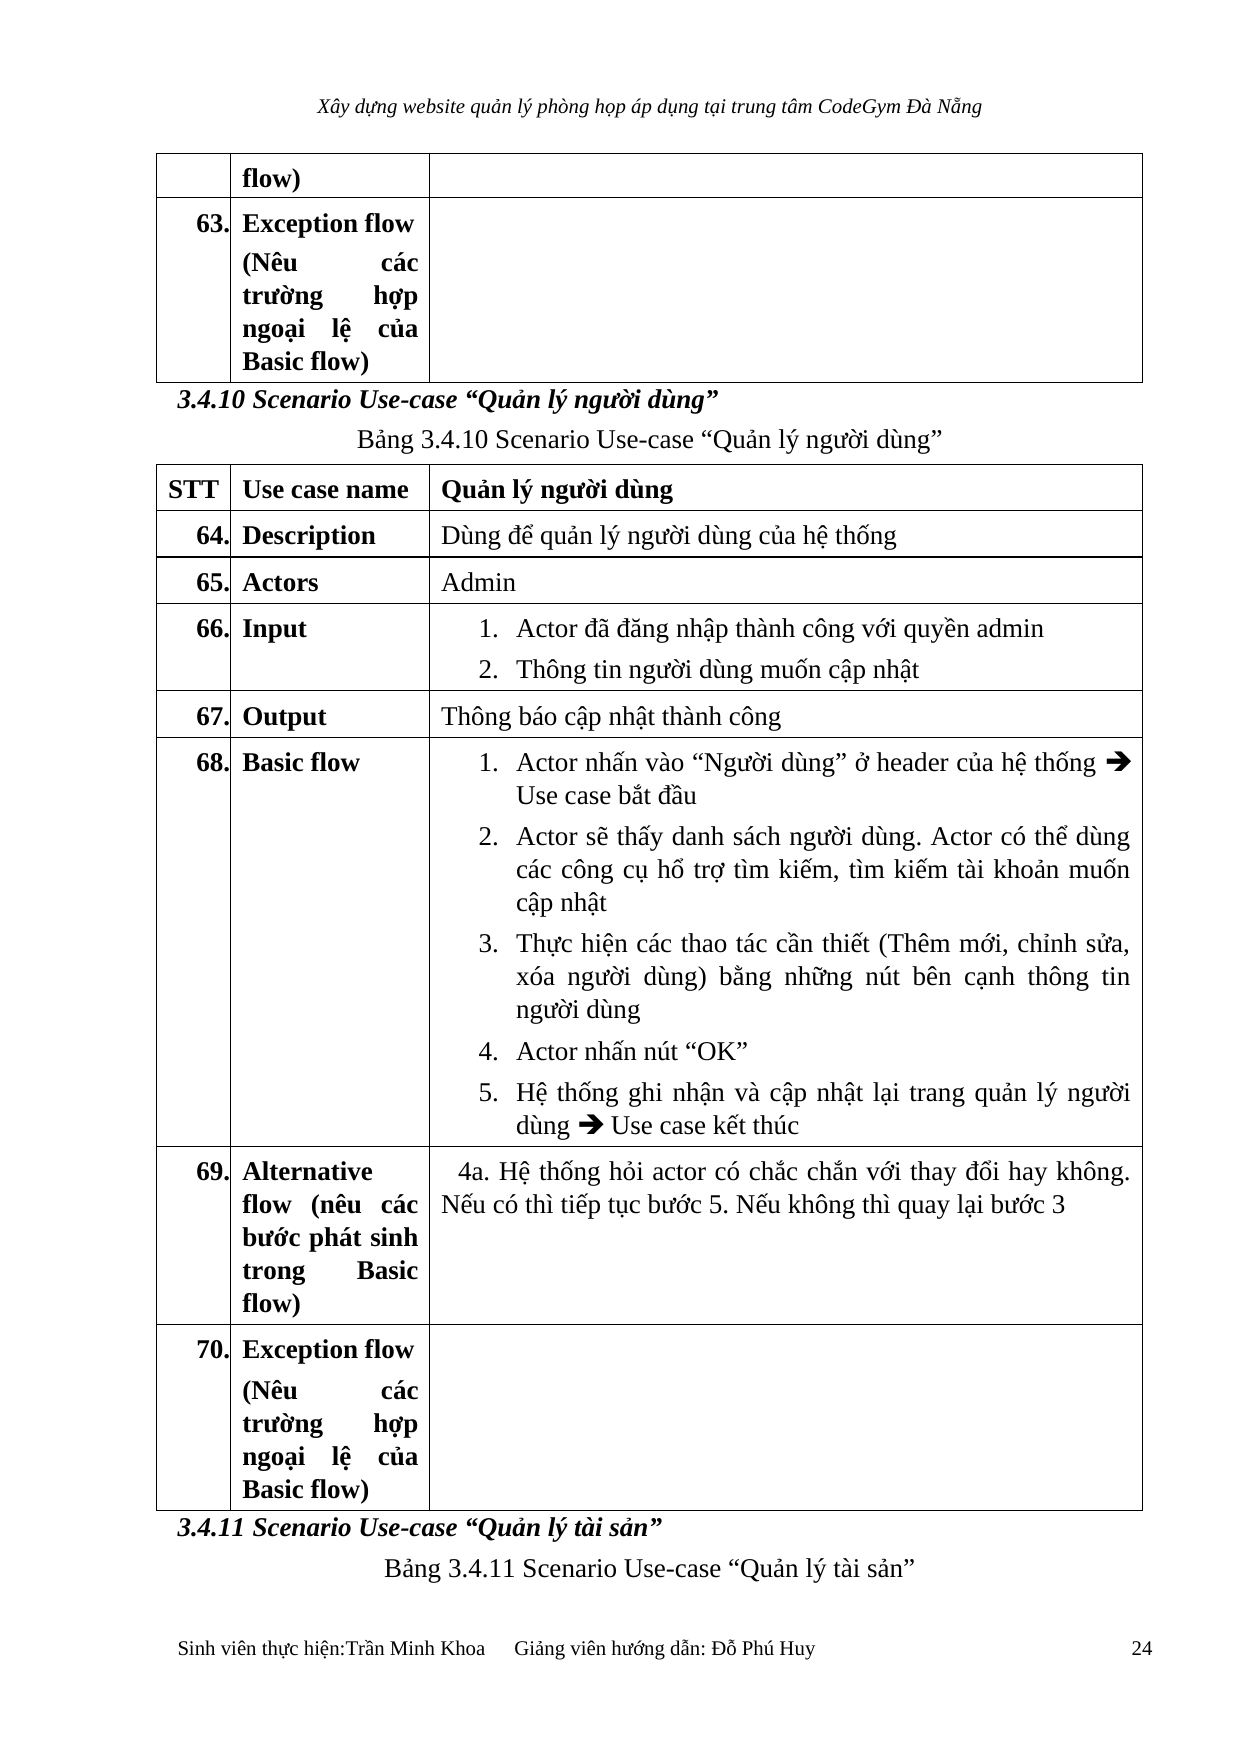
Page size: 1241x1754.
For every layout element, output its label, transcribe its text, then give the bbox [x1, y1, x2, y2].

table_cell Dùng để quản lý người dùng của hệ thống [430, 511, 1142, 556]
list 3.4.11 Scenario Use-case “Quản lý tài sản” [177, 1511, 1122, 1542]
table_cell [157, 691, 230, 737]
table_cell Thông báo cập nhật thành công [430, 691, 1142, 737]
table_cell [157, 198, 230, 382]
table_cell Input [231, 604, 429, 690]
table_cell Description [231, 511, 429, 556]
table_cell [157, 511, 230, 556]
table_cell Actor đã đăng nhập thành công với quyền admin Thông tin người dùng muốn cập nhật [430, 604, 1142, 690]
table_cell [430, 1325, 1142, 1510]
text Bảng 3.4.11 Scenario Use-case “Quản lý tài sản” [177, 1552, 1122, 1583]
table_cell Actor nhấn vào “Người dùng” ở header của hệ thống Use case bắt đầu Actor sẽ thấy danh sách người dùng. Actor có thể dùng các công cụ hổ trợ tìm kiếm, tìm kiếm tài khoản muốn cập nhật Thực hiện các thao tác cần thiết (Thêm mới, chỉnh sửa, xóa người dùng) bằng những nút bên cạnh thông tin người dùng Actor nhấn nút “OK” Hệ thống ghi nhận và cập nhật lại trang quản lý người dùng Use case kết thúc [430, 738, 1142, 1146]
table_cell [157, 738, 230, 1146]
table_header Quản lý người dùng [430, 465, 1142, 510]
table_header Use case name [231, 465, 429, 510]
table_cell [231, 154, 429, 197]
table_cell Output [231, 691, 429, 737]
text Bảng 3.4.10 Scenario Use-case “Quản lý người dùng” [177, 423, 1122, 454]
table_cell Basic flow [231, 738, 429, 1146]
table_header STT [157, 465, 230, 510]
table_cell 4a. Hệ thống hỏi actor có chắc chắn với thay đổi hay không. Nếu có thì tiếp tục bước 5. Nếu không thì quay lại bước 3 [430, 1147, 1142, 1324]
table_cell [430, 154, 1142, 197]
table_cell [157, 154, 230, 197]
table_cell [430, 198, 1142, 382]
table_cell Admin [430, 558, 1142, 603]
list 3.4.10 Scenario Use-case “Quản lý người dùng” [177, 383, 1122, 414]
table_cell Alternative flow (nêu các bước phát sinh trong Basic flow) [231, 1147, 429, 1324]
table_cell Exception flow (Nêu các trường hợp ngoại lệ của Basic flow) [231, 198, 429, 382]
table_cell [157, 558, 230, 603]
table_cell [157, 1147, 230, 1324]
table_cell Exception flow (Nêu các trường hợp ngoại lệ của Basic flow) [231, 1325, 429, 1510]
table_cell Actors [231, 558, 429, 603]
table_cell [157, 1325, 230, 1510]
table_cell [157, 604, 230, 690]
